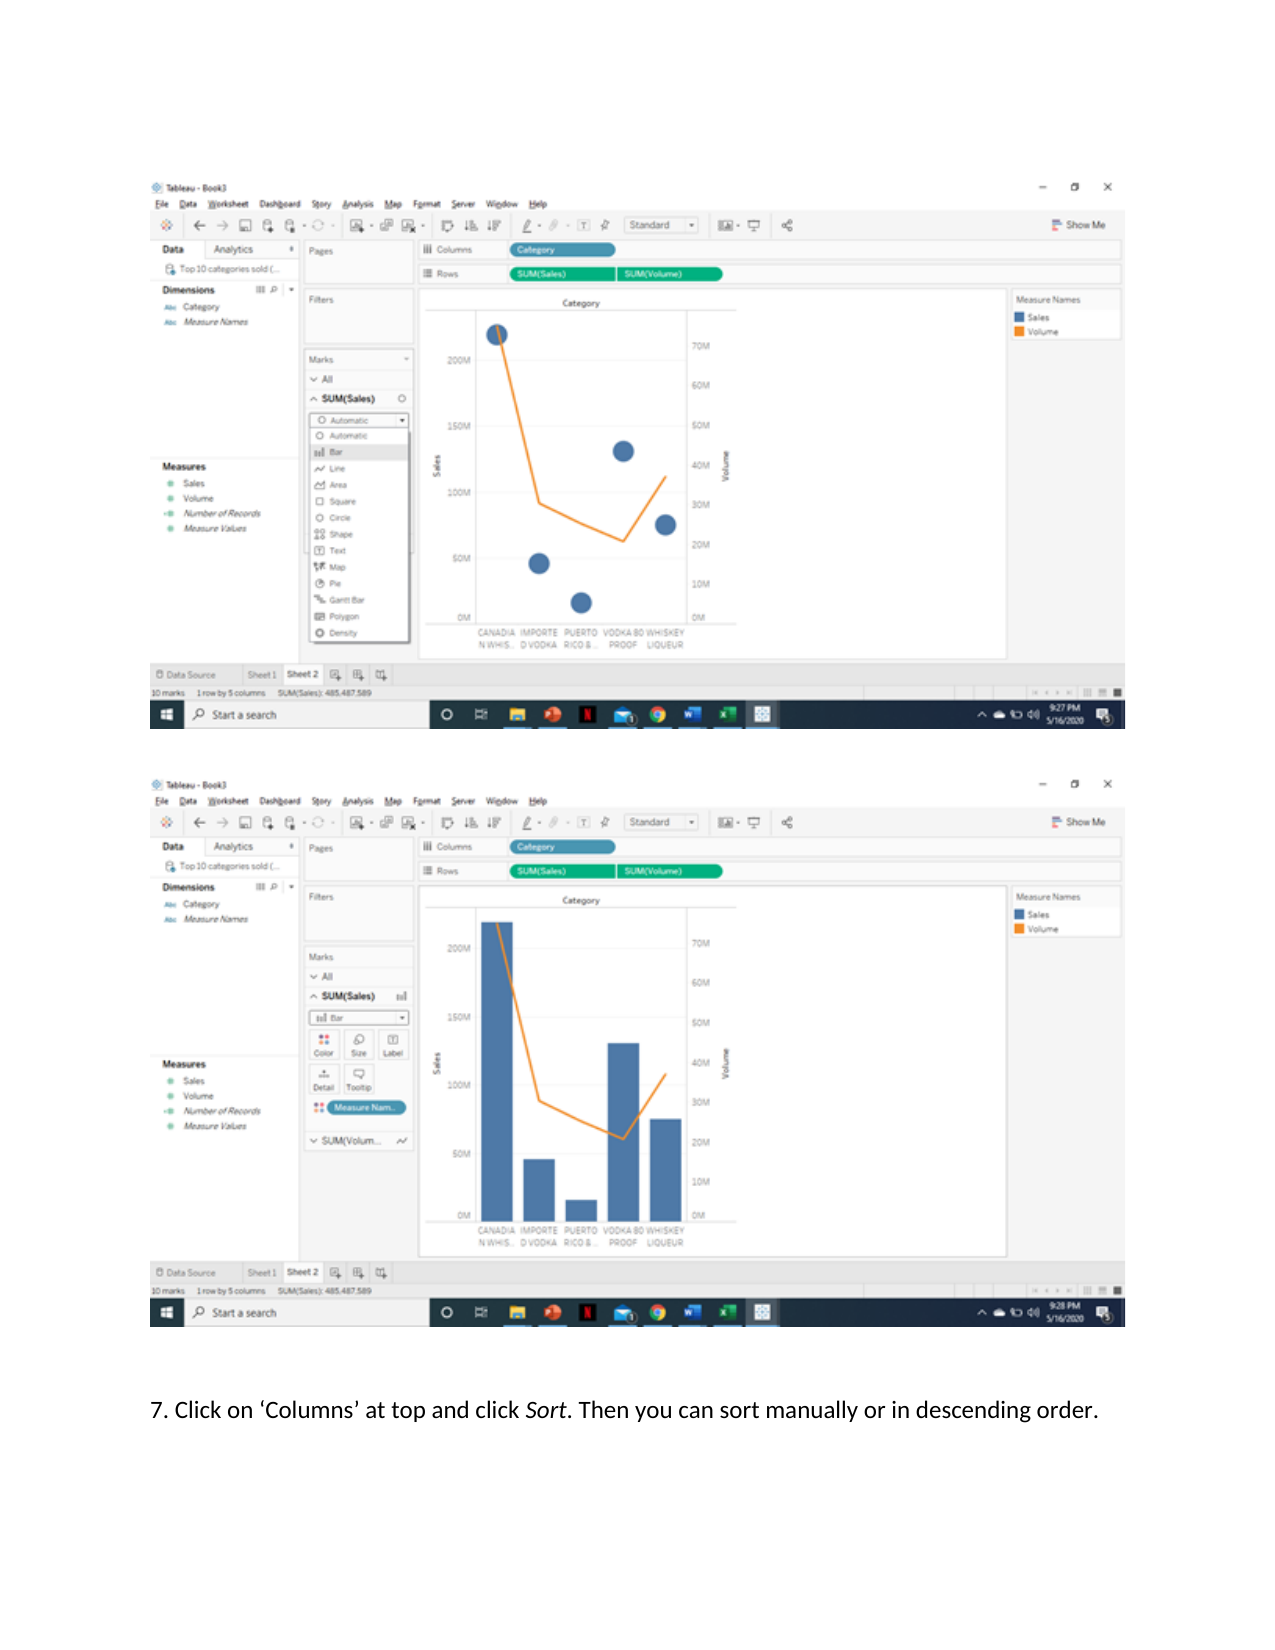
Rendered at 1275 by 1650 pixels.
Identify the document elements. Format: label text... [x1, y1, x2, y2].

text 7. Click on ‘Columns’ at top and click Sort. Then you can sort manually or in descending order. [150, 1394, 1125, 1425]
picture [150, 180, 1125, 729]
picture [150, 777, 1125, 1327]
